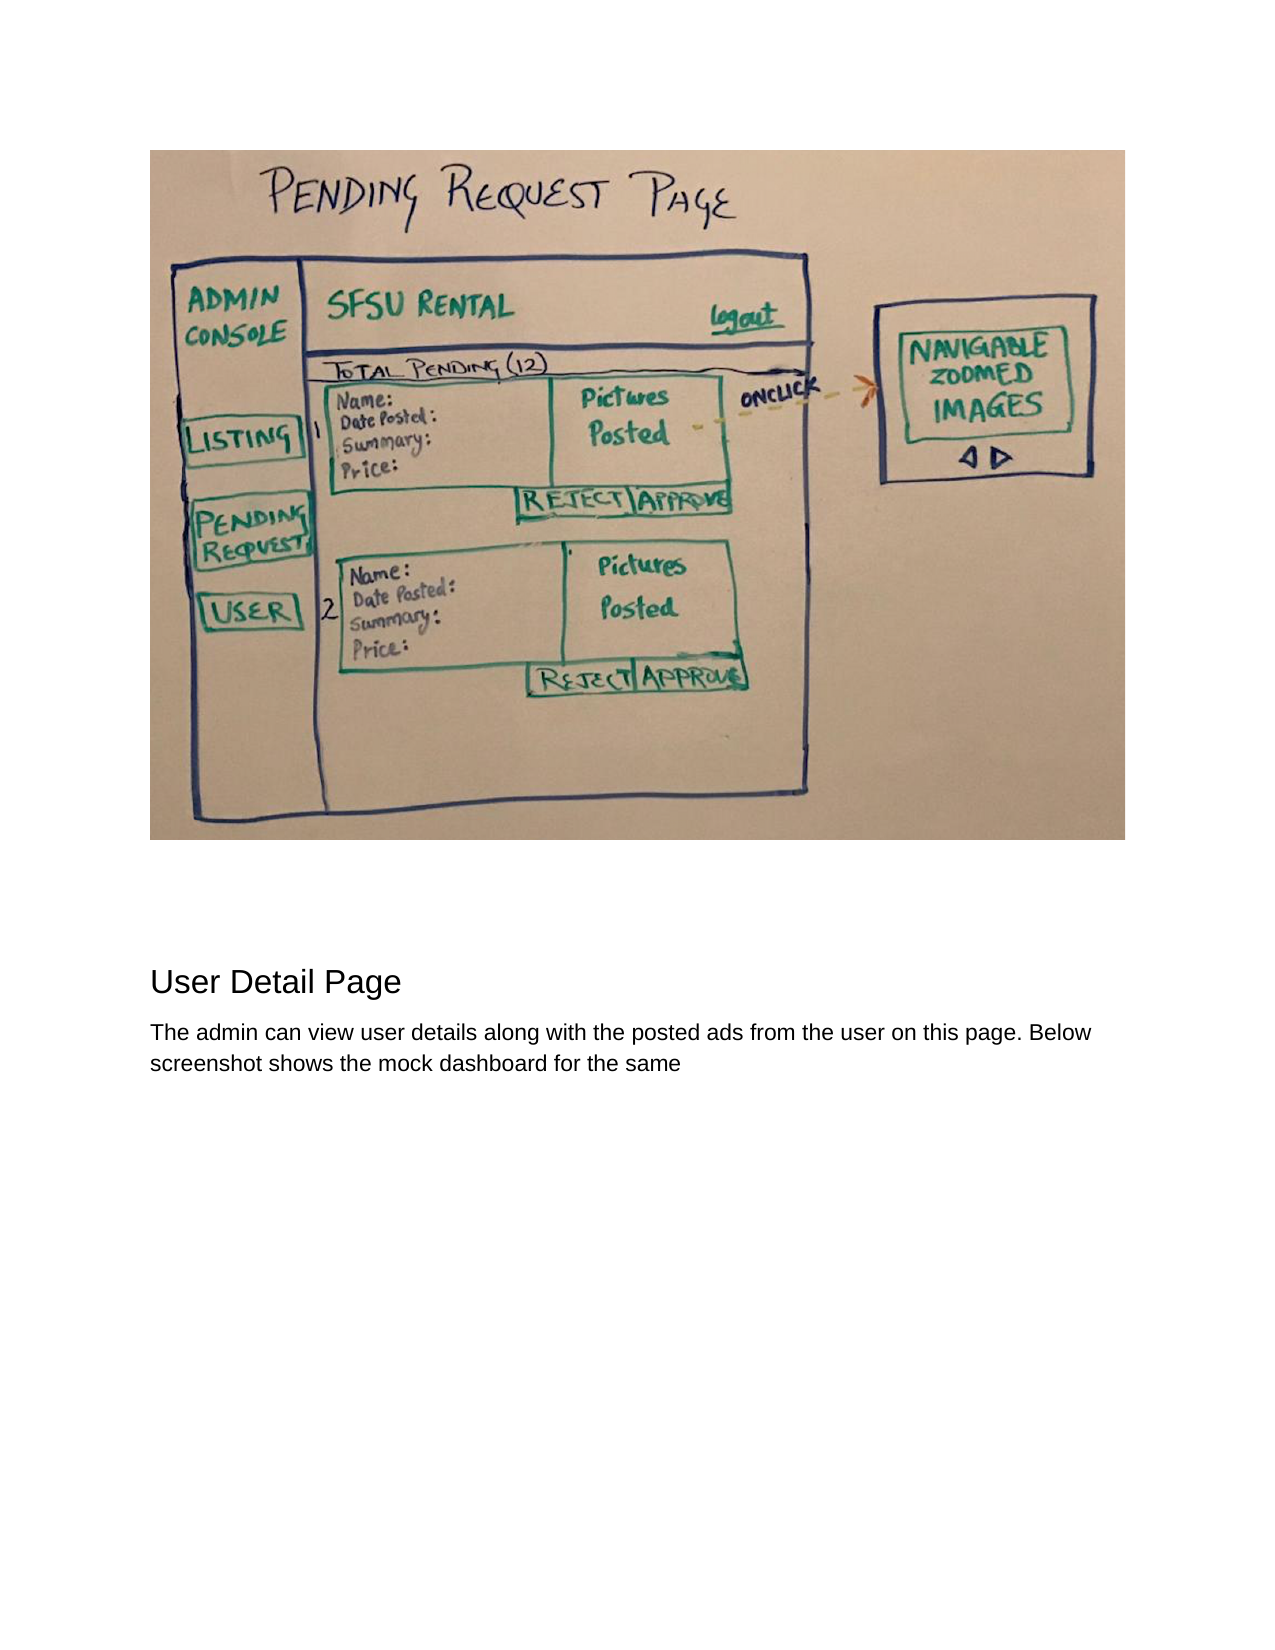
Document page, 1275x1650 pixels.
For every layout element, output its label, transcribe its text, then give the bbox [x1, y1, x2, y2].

picture [150, 150, 1125, 840]
text The admin can view user details along with the posted ads from the user on this page. Below screenshot shows the mock dashboard for the same [150, 1019, 1125, 1076]
subtitle User Detail Page [150, 963, 1125, 1001]
